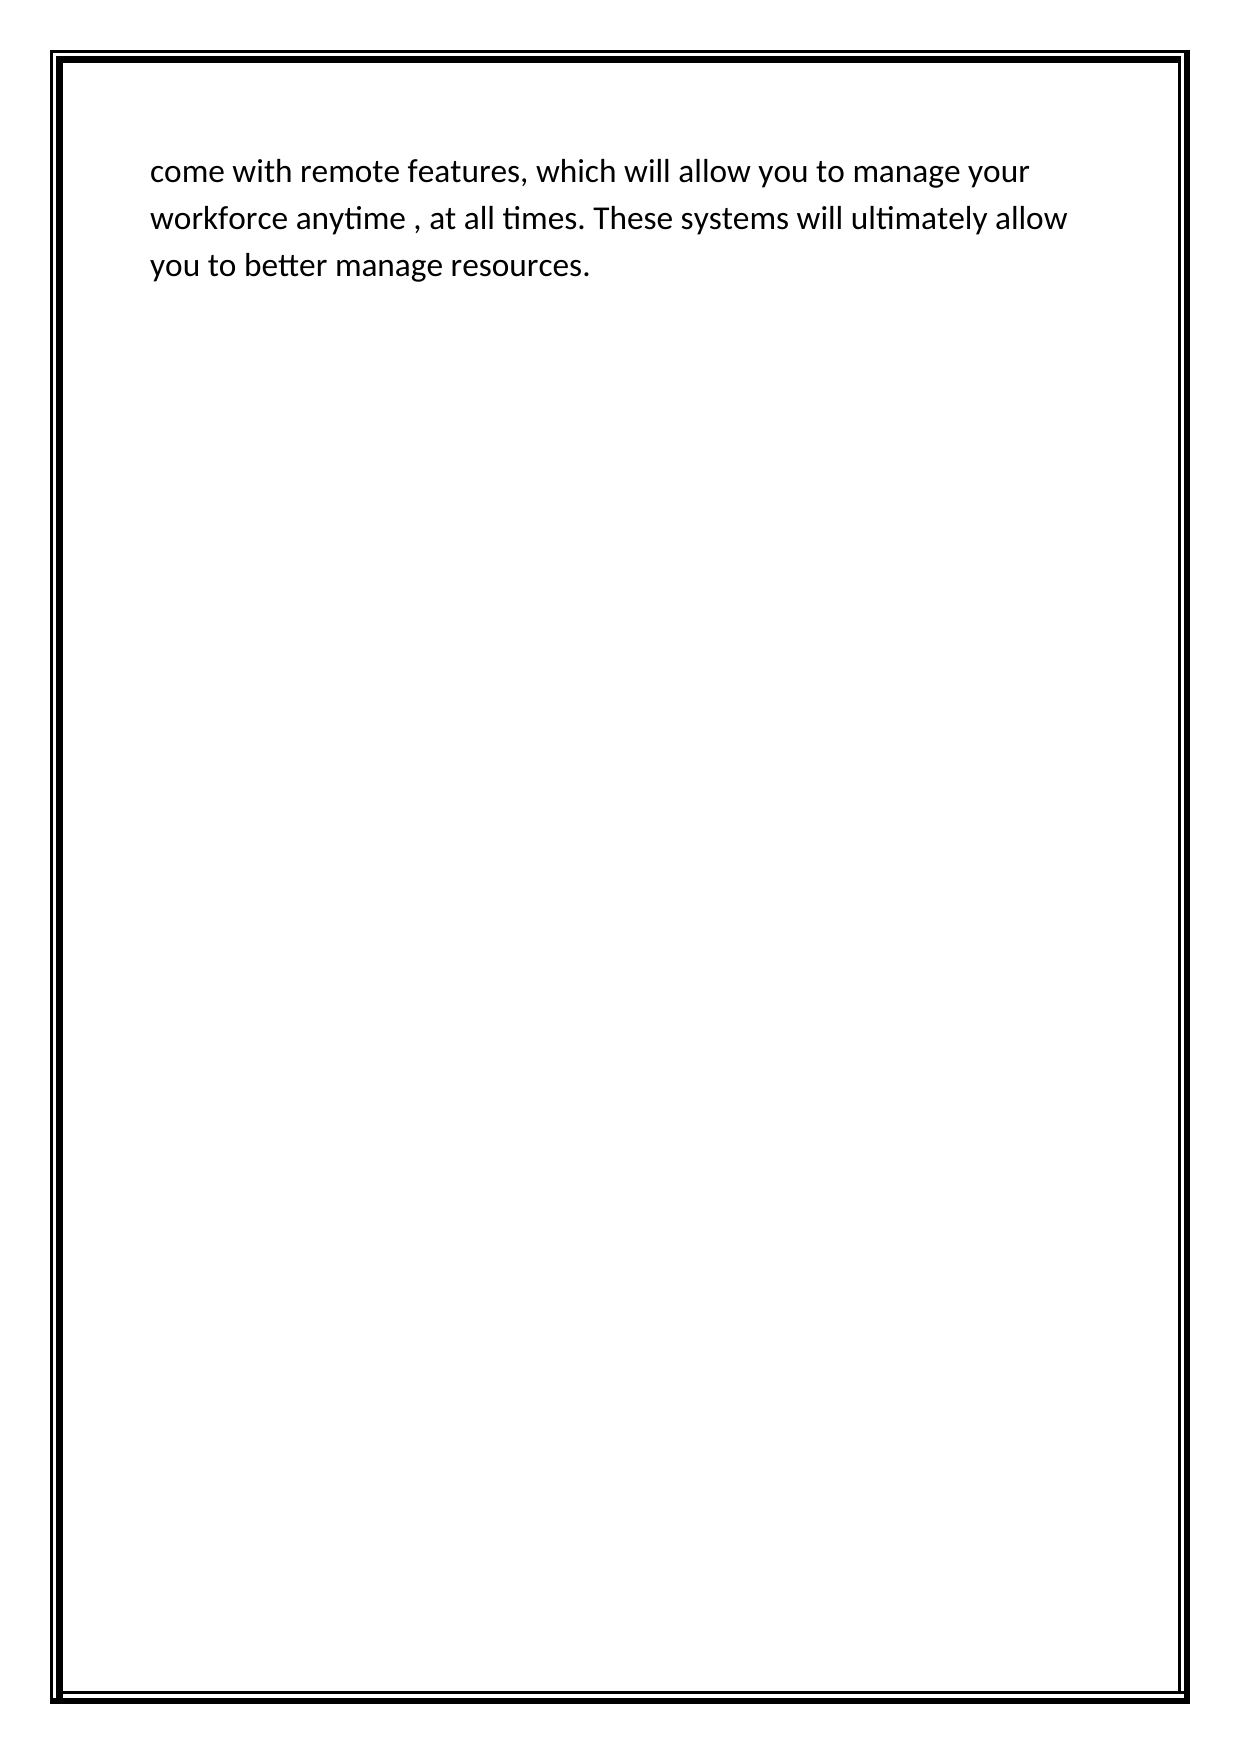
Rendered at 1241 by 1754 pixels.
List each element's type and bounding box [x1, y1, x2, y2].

text [150, 150, 1090, 284]
